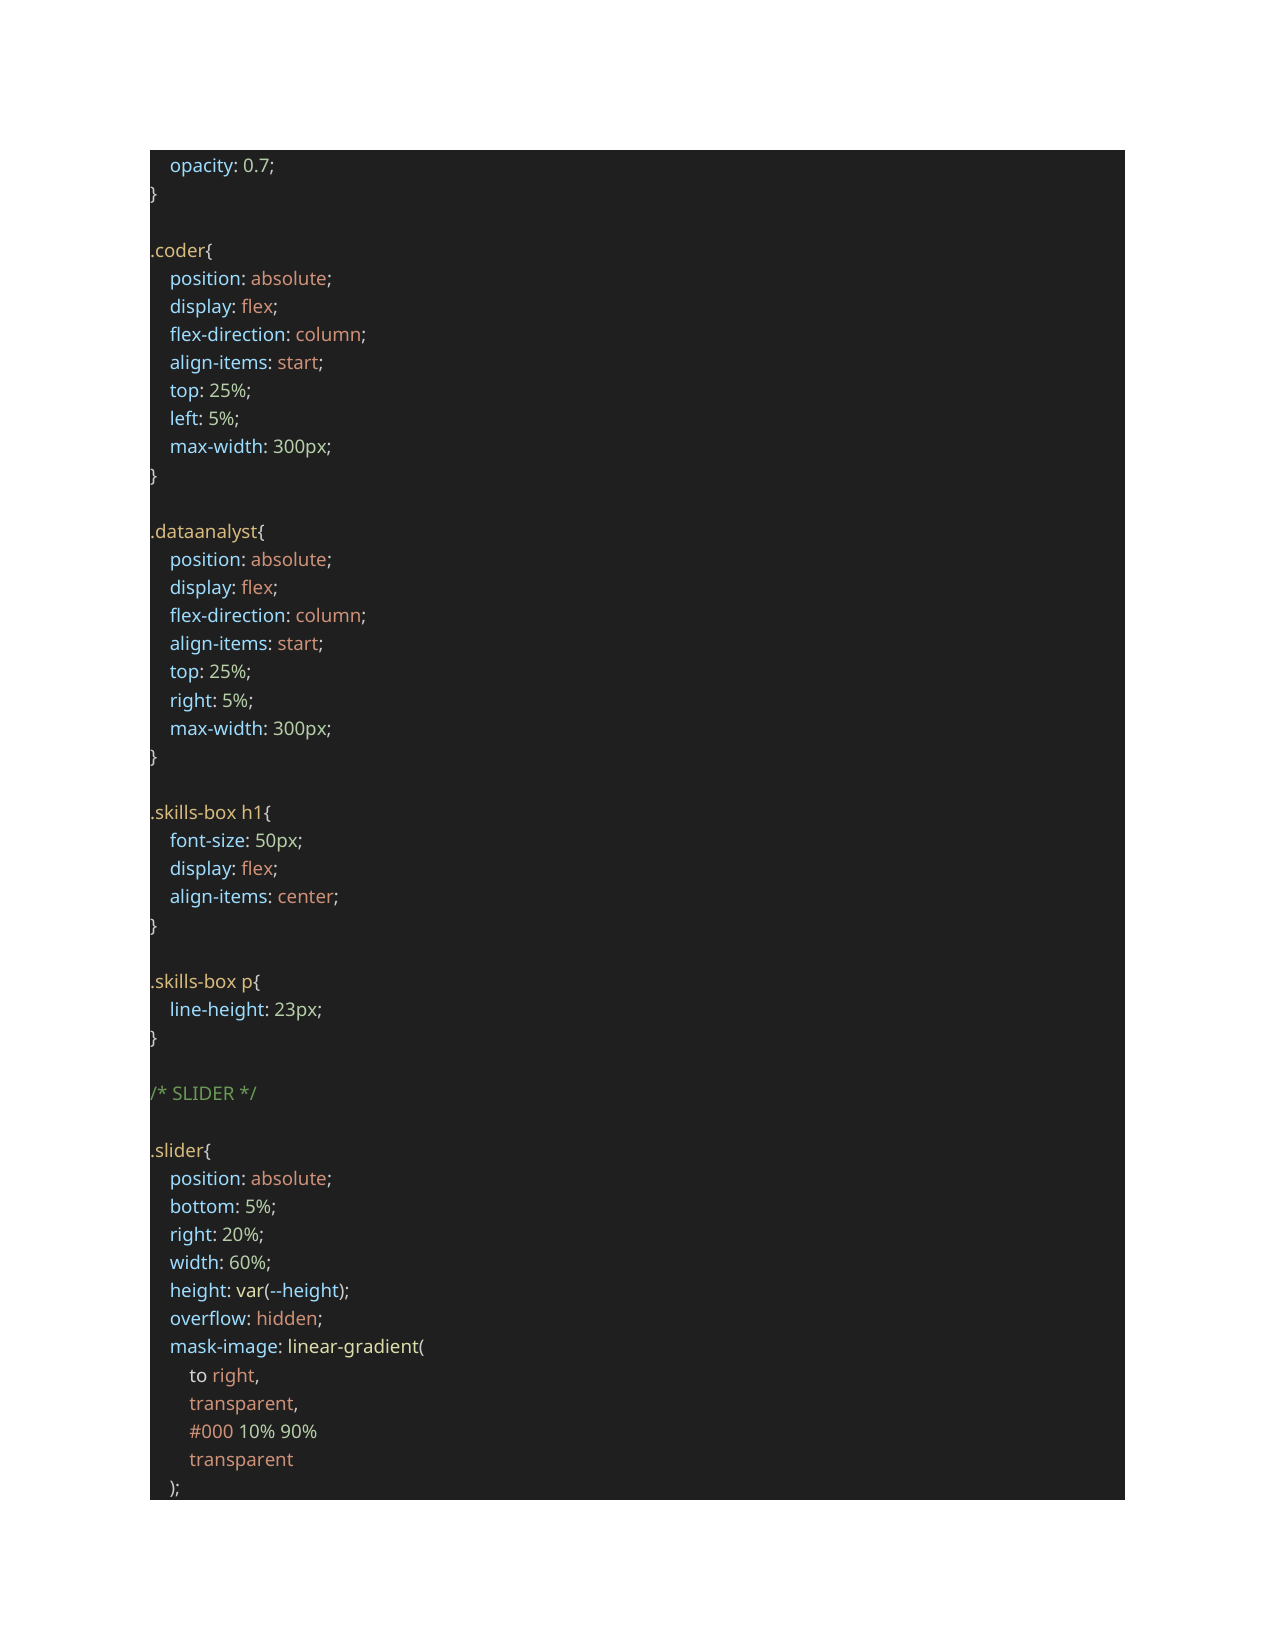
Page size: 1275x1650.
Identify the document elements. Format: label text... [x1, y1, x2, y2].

text align-items: center; [150, 881, 1125, 909]
text position: absolute; [150, 544, 1125, 572]
text position: absolute; [150, 1162, 1125, 1191]
text bottom: 5%; [150, 1191, 1125, 1219]
text } [150, 459, 1125, 487]
text mask-image: linear-gradient( [150, 1331, 1125, 1359]
text #000 10% 90% [150, 1416, 1125, 1444]
text font-size: 50px; [150, 825, 1125, 853]
text transparent [150, 1444, 1125, 1472]
text max-width: 300px; [150, 431, 1125, 459]
text height: var(--height); [150, 1275, 1125, 1303]
text /* SLIDER */ [150, 1078, 1125, 1106]
text .coder{ [150, 234, 1125, 262]
text left: 5%; [150, 403, 1125, 431]
text } [150, 1022, 1125, 1050]
text position: absolute; [150, 262, 1125, 291]
text opacity: 0.7; [150, 150, 1125, 178]
text .slider{ [150, 1134, 1125, 1162]
text display: flex; [150, 572, 1125, 600]
text .dataanalyst{ [150, 516, 1125, 544]
text .skills-box p{ [150, 966, 1125, 994]
text max-width: 300px; [150, 712, 1125, 741]
text } [150, 178, 1125, 206]
text right: 5%; [150, 684, 1125, 712]
text width: 60%; [150, 1247, 1125, 1275]
text top: 25%; [150, 656, 1125, 684]
text } [150, 741, 1125, 769]
text transparent, [150, 1387, 1125, 1416]
text flex-direction: column; [150, 600, 1125, 628]
text align-items: start; [150, 347, 1125, 375]
text right: 20%; [150, 1219, 1125, 1247]
text ); [150, 1472, 1125, 1500]
text top: 25%; [150, 375, 1125, 403]
text .skills-box h1{ [150, 797, 1125, 825]
text flex-direction: column; [150, 319, 1125, 347]
text } [150, 909, 1125, 937]
text line-height: 23px; [150, 994, 1125, 1022]
text display: flex; [150, 291, 1125, 319]
text to right, [150, 1359, 1125, 1387]
text overflow: hidden; [150, 1303, 1125, 1331]
text align-items: start; [150, 628, 1125, 656]
text display: flex; [150, 853, 1125, 881]
